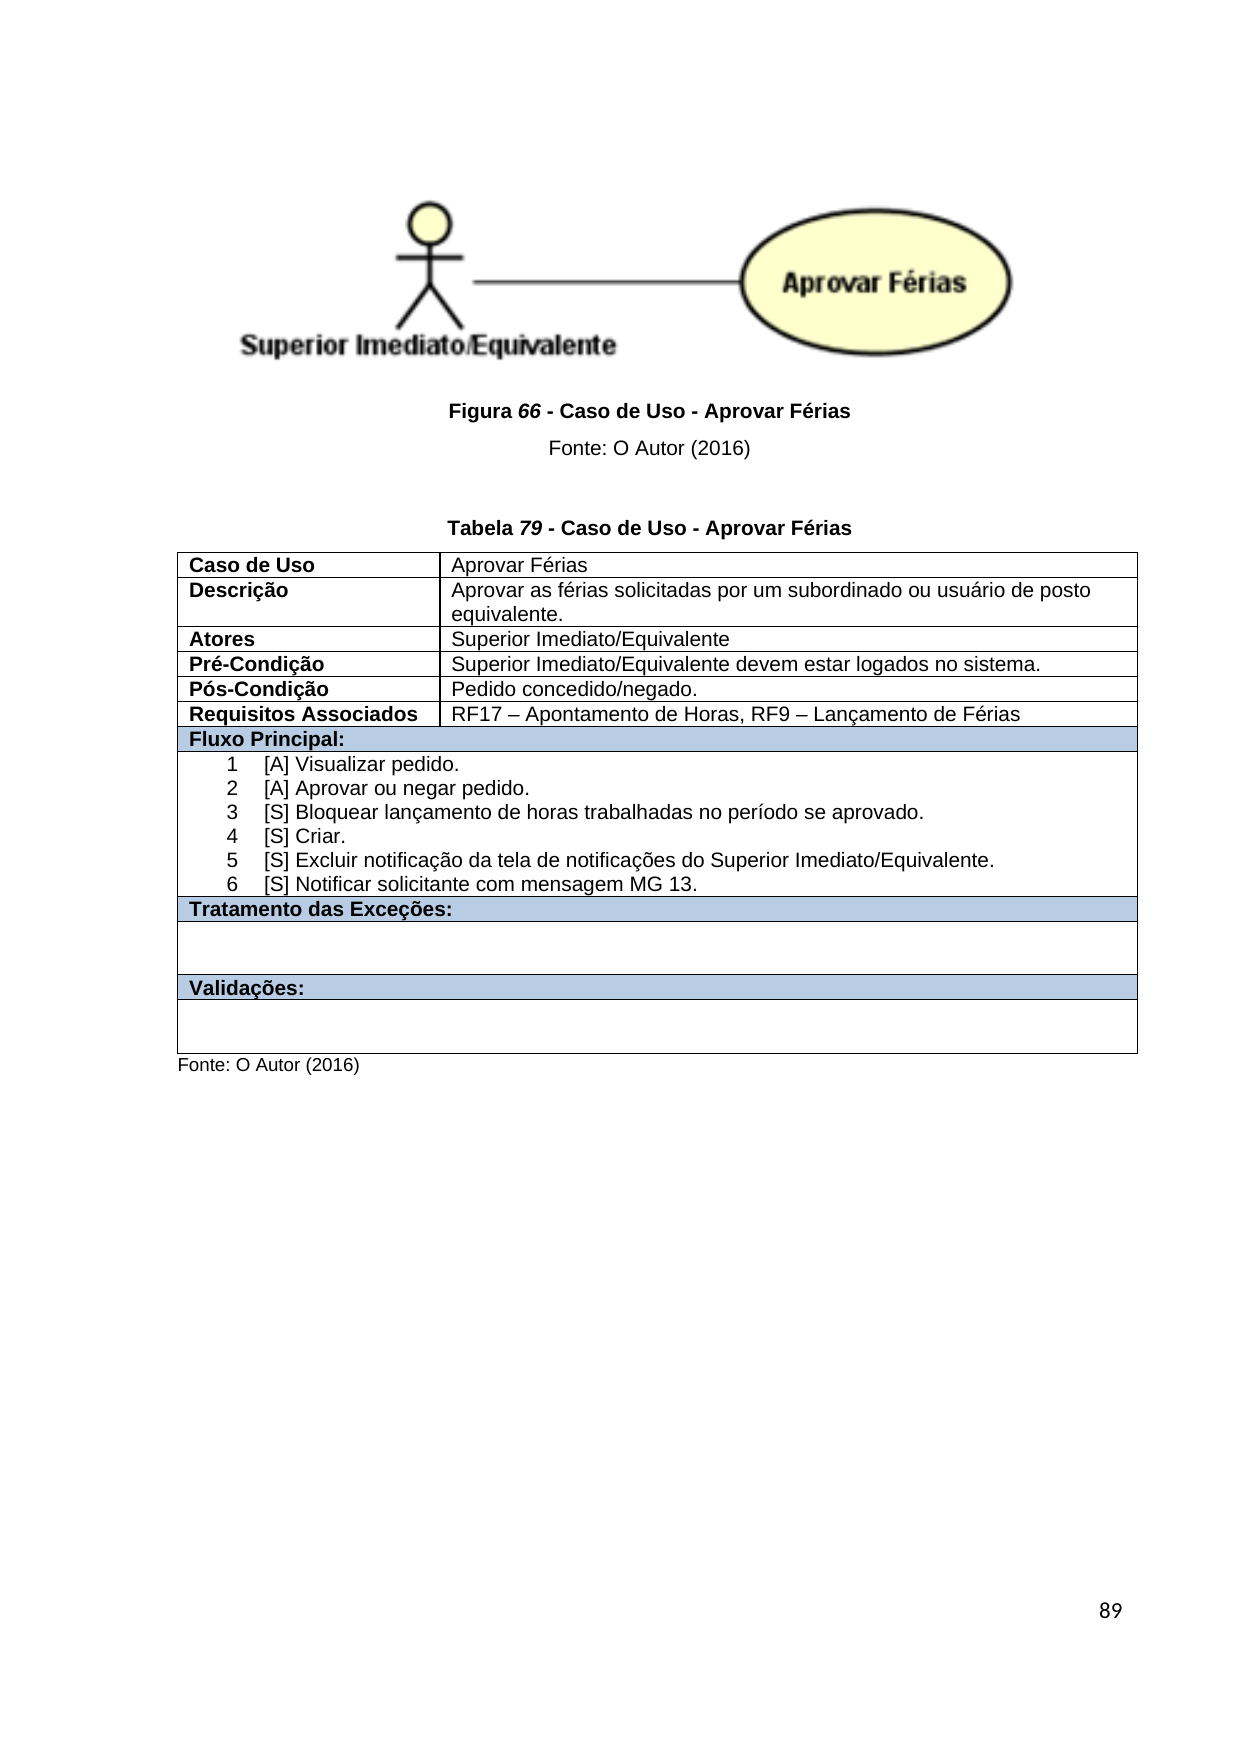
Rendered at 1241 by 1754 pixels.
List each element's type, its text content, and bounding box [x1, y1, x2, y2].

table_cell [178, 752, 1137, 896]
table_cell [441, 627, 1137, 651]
picture [231, 177, 1068, 375]
text Fonte: O Autor (2016) [177, 436, 1122, 460]
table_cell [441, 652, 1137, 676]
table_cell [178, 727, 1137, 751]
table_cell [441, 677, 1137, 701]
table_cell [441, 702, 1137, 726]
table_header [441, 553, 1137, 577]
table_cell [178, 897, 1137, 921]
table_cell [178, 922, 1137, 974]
text Figura 66 - Caso de Uso - Aprovar Férias [177, 399, 1122, 423]
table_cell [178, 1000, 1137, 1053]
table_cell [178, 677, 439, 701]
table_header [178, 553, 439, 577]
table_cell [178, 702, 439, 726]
text Tabela 79 - Caso de Uso - Aprovar Férias [177, 515, 1122, 539]
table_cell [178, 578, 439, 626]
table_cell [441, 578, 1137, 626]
text Fonte: O Autor (2016) [177, 1054, 1157, 1076]
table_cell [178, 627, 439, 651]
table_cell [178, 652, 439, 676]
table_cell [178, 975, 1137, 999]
